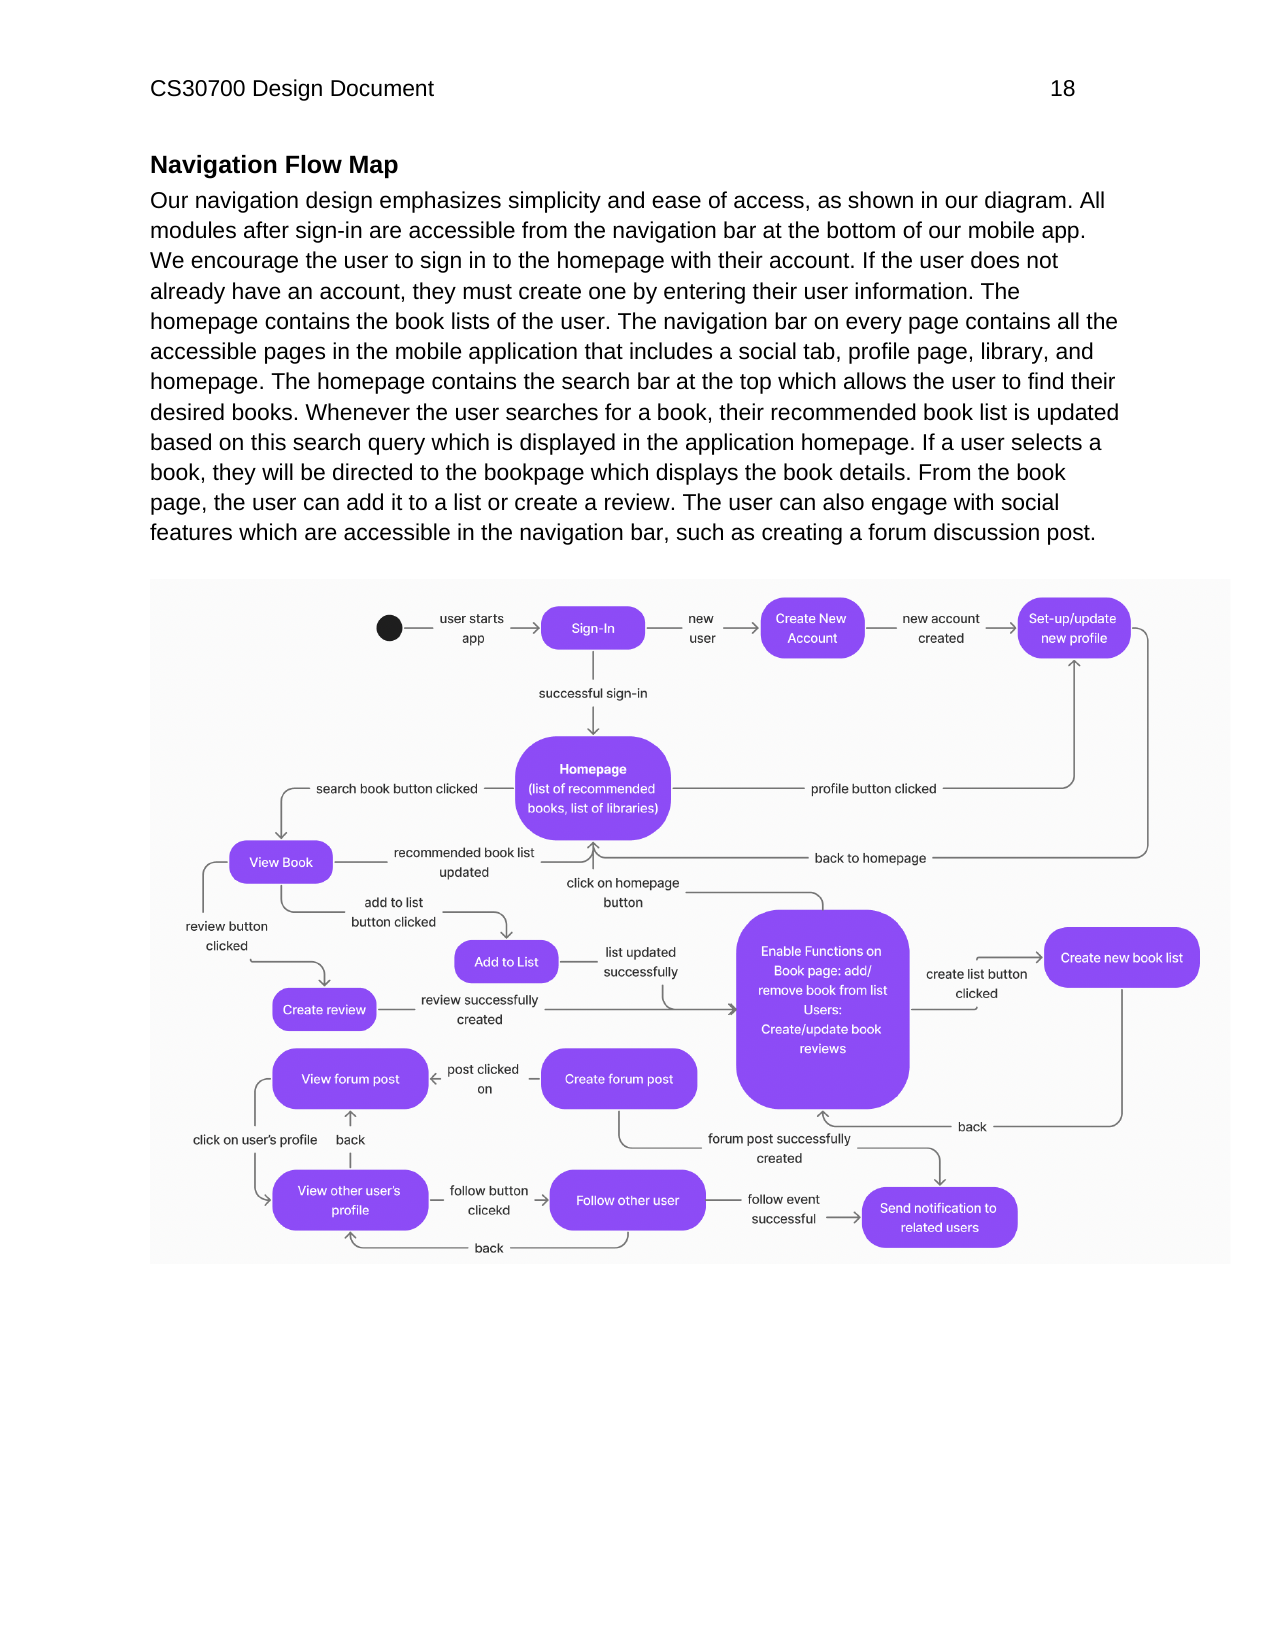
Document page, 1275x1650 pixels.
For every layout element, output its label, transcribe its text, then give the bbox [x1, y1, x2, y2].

picture [150, 579, 1231, 1264]
subtitle Navigation Flow Map [150, 150, 1125, 179]
text accessible pages in the mobile application that includes a social tab, profile page, library, and homepage. The homepage contains the search bar at the top which allows the user to find their desired books. Whenever the user searches for a book, their recommended book list is updated based on this search query which is displayed in the application homepage. If a user selects a book, they will be directed to the bookpage which displays the book details. From the book page, the user can add it to a list or create a review. The user can also engage with social features which are accessible in the navigation bar, such as creating a forum discussion post. [150, 338, 1125, 546]
text Our navigation design emphasizes simplicity and ease of access, as shown in our diagram. All modules after sign-in are accessible from the navigation bar at the bottom of our mobile app. We encourage the user to sign in to the homepage with their account. If the user does not already have an account, they must create one by entering their user information. The homepage contains the book lists of the user. The navigation bar on every page contains all the [150, 187, 1125, 334]
